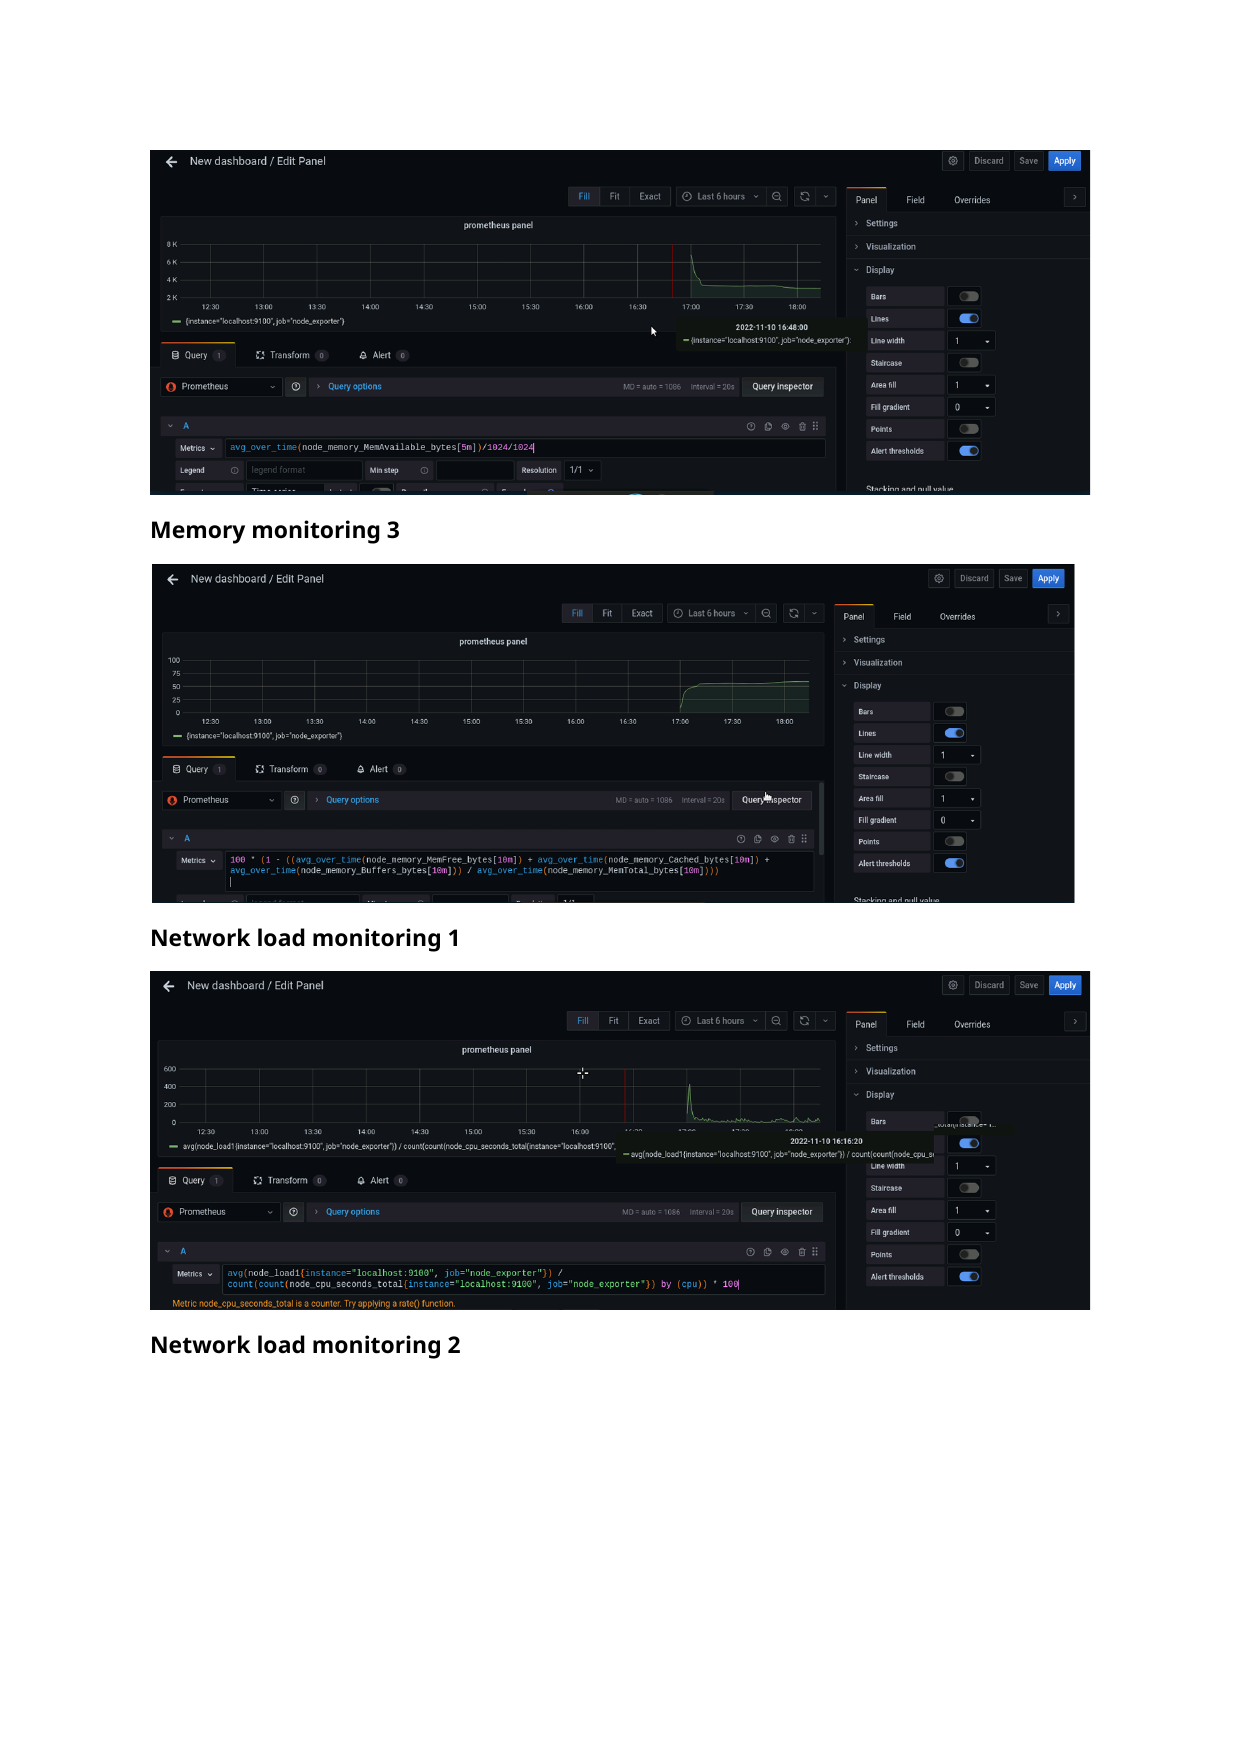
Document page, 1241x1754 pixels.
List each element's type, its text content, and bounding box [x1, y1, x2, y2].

picture [150, 971, 1091, 1310]
text Network load monitoring 1 [150, 921, 1090, 953]
text Network load monitoring 2 [150, 1329, 1090, 1360]
picture [150, 150, 1091, 495]
picture [150, 564, 1091, 903]
text Memory monitoring 3 [150, 514, 1090, 545]
